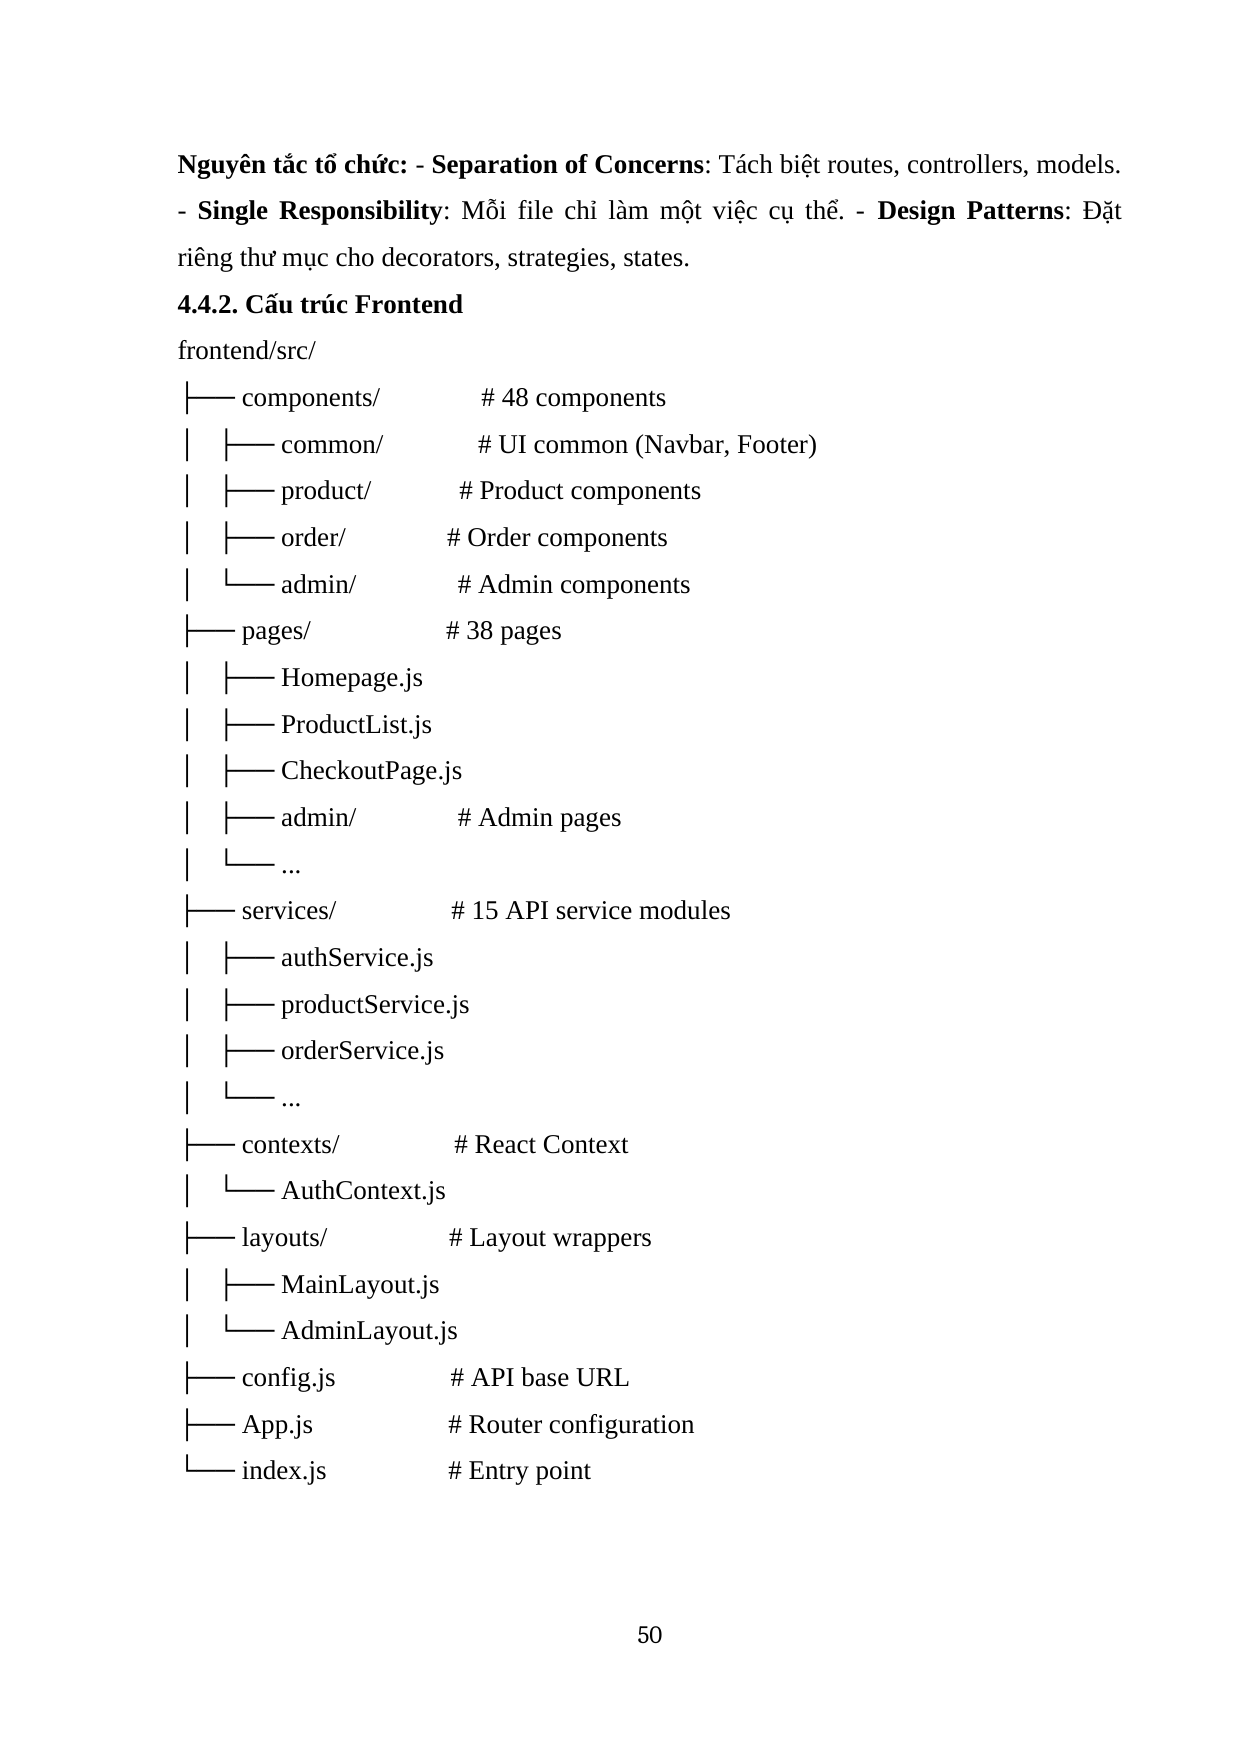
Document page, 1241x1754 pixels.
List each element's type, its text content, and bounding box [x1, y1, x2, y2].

text Nguyên tắc tổ chức: - Separation of Concerns: Tách biệt routes, controllers, models. - Single Responsibility: Mỗi file chỉ làm một việc cụ thể. - Design Patterns: Đặt riêng thư mục cho decorators, strategies, states. [177, 148, 1122, 272]
subtitle 4.4.2. Cấu trúc Frontend [177, 288, 1122, 319]
text frontend/src/ ├── components/ # 48 components │ ├── common/ # UI common (Navbar, Footer) │ ├── product/ # Product components │ ├── order/ # Order components │ └── admin/ # Admin components ├── pages/ # 38 pages │ ├── Homepage.js │ ├── ProductList.js │ ├── CheckoutPage.js │ ├── admin/ # Admin pages │ └── ... ├── services/ # 15 API service modules │ ├── authService.js │ ├── productService.js │ ├── orderService.js │ └── ... ├── contexts/ # React Context │ └── AuthContext.js ├── layouts/ # Layout wrappers │ ├── MainLayout.js │ └── AdminLayout.js ├── config.js # API base URL ├── App.js # Router configuration └── index.js # Entry point [177, 334, 1122, 1486]
